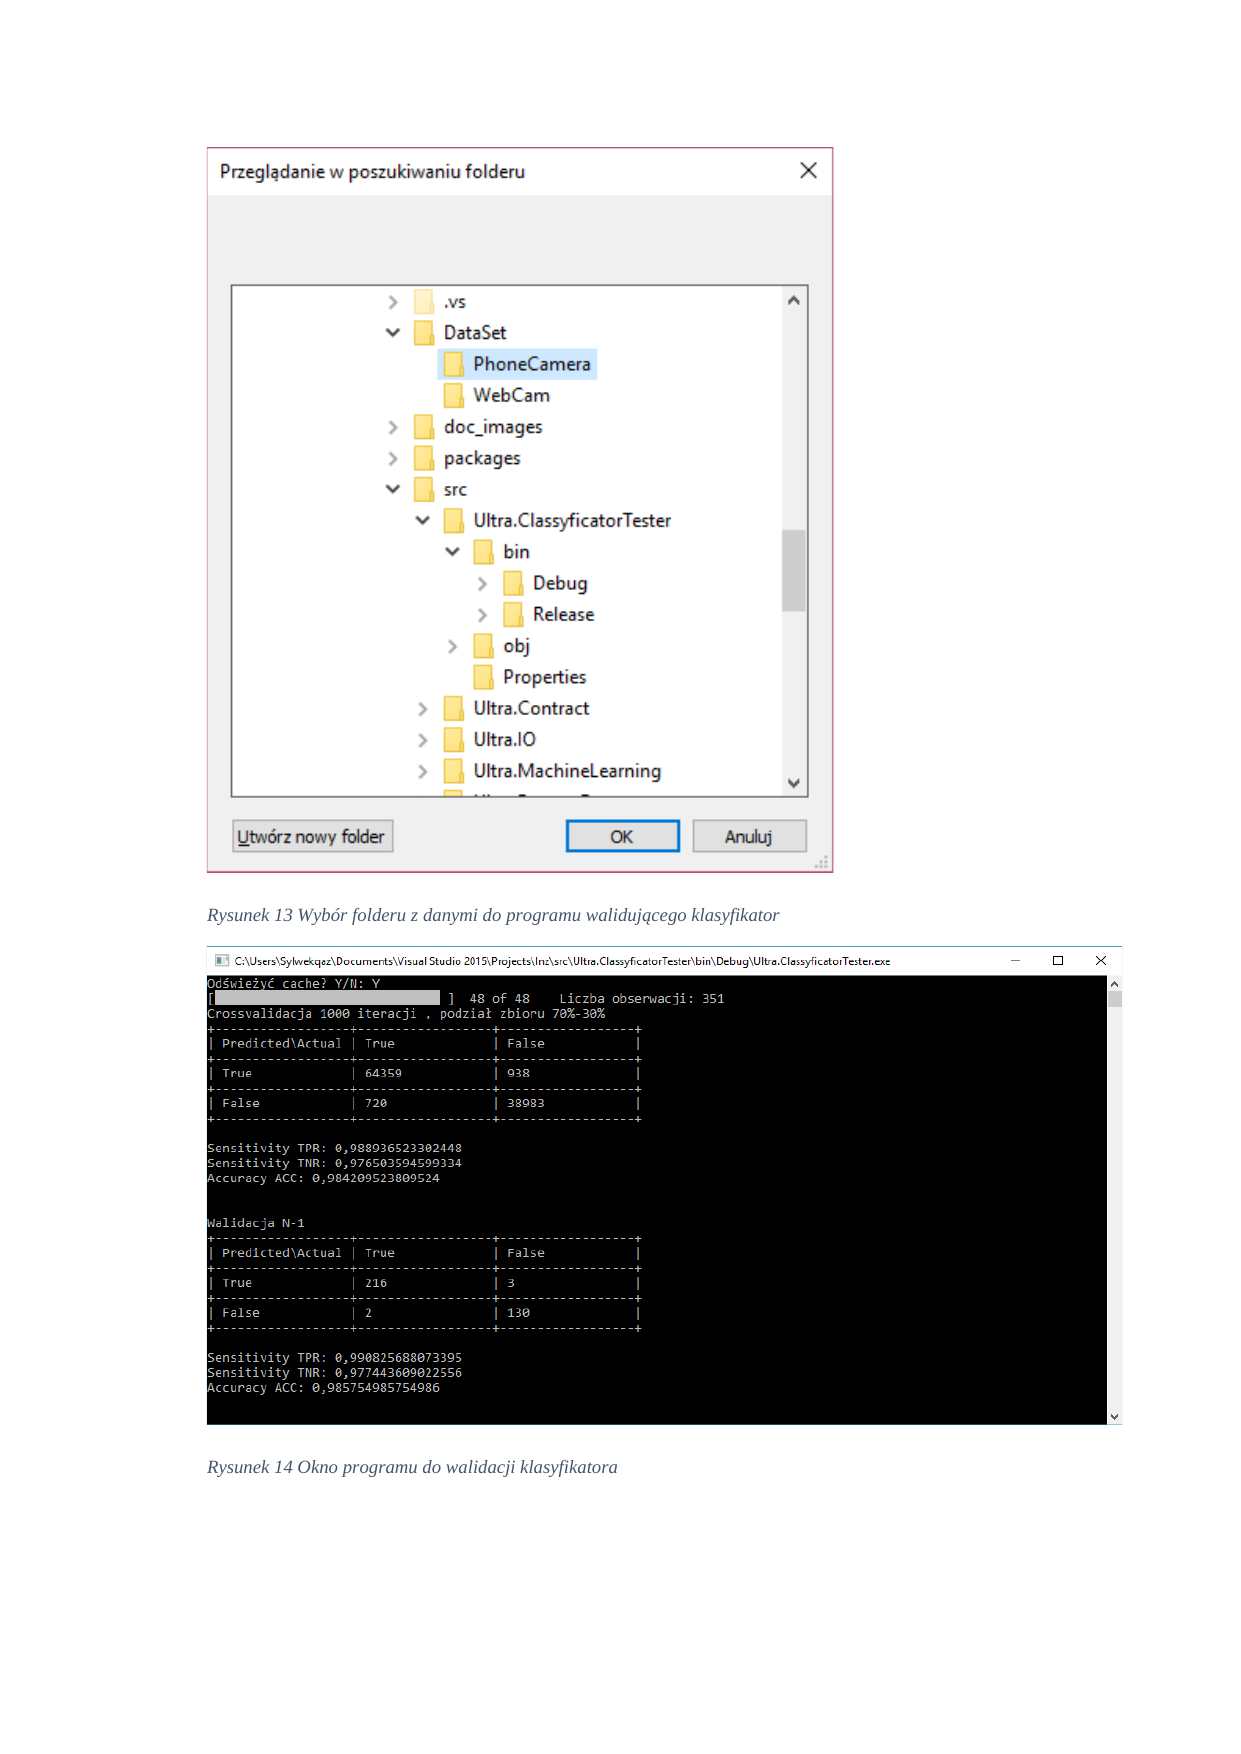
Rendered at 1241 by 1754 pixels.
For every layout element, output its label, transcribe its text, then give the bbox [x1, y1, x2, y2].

picture [206, 147, 834, 873]
picture [206, 946, 1123, 1425]
